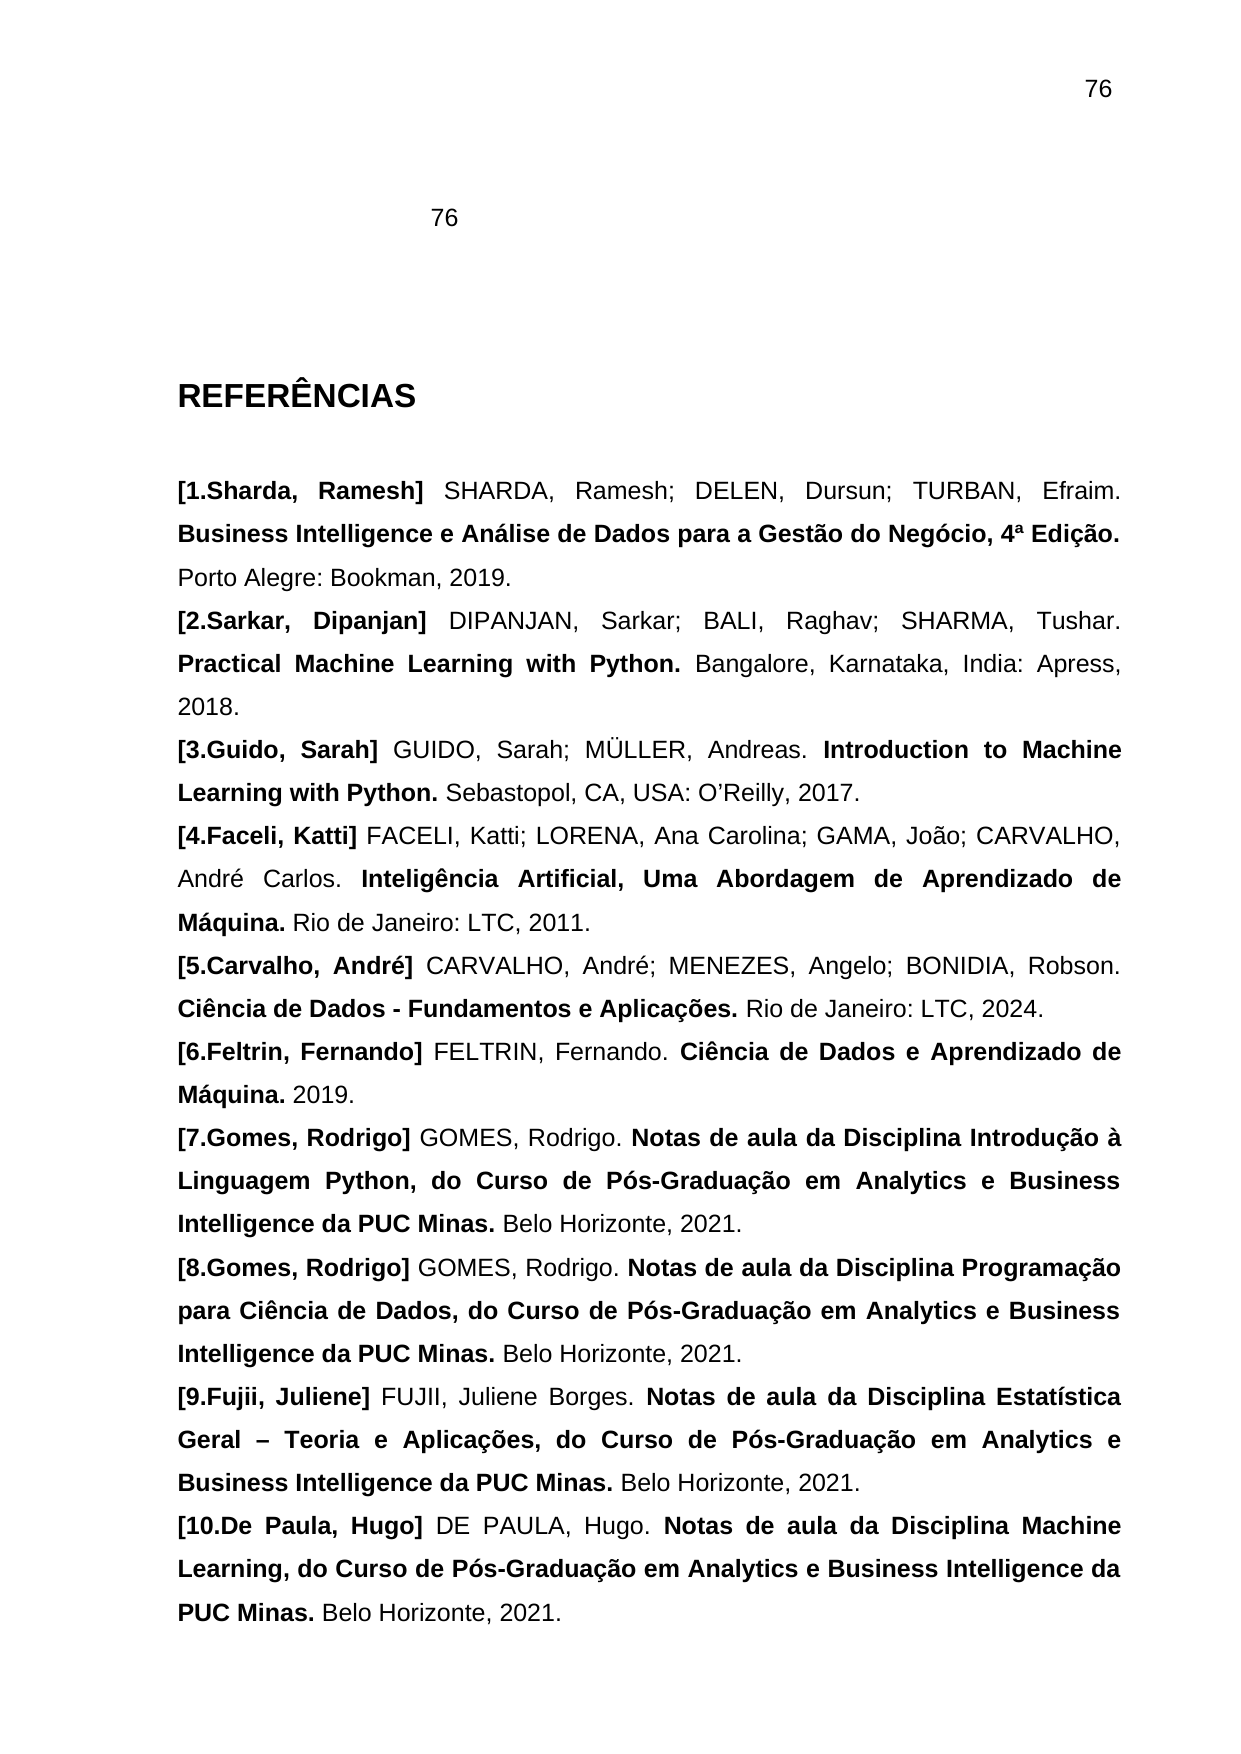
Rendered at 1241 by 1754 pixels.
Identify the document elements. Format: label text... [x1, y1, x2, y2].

text [7.Gomes, Rodrigo] GOMES, Rodrigo. Notas de aula da Disciplina Introdução à Linguagem Python, do Curso de Pós-Graduação em Analytics e Business Intelligence da PUC Minas. Belo Horizonte, 2021. [177, 1123, 1122, 1238]
text [4.Faceli, Katti] FACELI, Katti; LORENA, Ana Carolina; GAMA, João; CARVALHO, André Carlos. Inteligência Artificial, Uma Abordagem de Aprendizado de Máquina. Rio de Janeiro: LTC, 2011. [177, 821, 1122, 936]
subtitle REFERÊNCIAS [177, 376, 1122, 414]
text [3.Guido, Sarah] GUIDO, Sarah; MÜLLER, Andreas. Introduction to Machine Learning with Python. Sebastopol, CA, USA: O’Reilly, 2017. [177, 735, 1122, 807]
text [8.Gomes, Rodrigo] GOMES, Rodrigo. Notas de aula da Disciplina Programação para Ciência de Dados, do Curso de Pós-Graduação em Analytics e Business Intelligence da PUC Minas. Belo Horizonte, 2021. [177, 1253, 1122, 1368]
text [2.Sarkar, Dipanjan] DIPANJAN, Sarkar; BALI, Raghav; SHARMA, Tushar. Practical Machine Learning with Python. Bangalore, Karnataka, India: Apress, 2018. [177, 606, 1122, 721]
text [6.Feltrin, Fernando] FELTRIN, Fernando. Ciência de Dados e Aprendizado de Máquina. 2019. [177, 1037, 1122, 1109]
text [1.Sharda, Ramesh] SHARDA, Ramesh; DELEN, Dursun; TURBAN, Efraim. Business Intelligence e Análise de Dados para a Gestão do Negócio, 4ª Edição. Porto Alegre: Bookman, 2019. [177, 476, 1122, 591]
text [5.Carvalho, André] CARVALHO, André; MENEZES, Angelo; BONIDIA, Robson. Ciência de Dados - Fundamentos e Aplicações. Rio de Janeiro: LTC, 2024. [177, 951, 1122, 1023]
text [9.Fujii, Juliene] FUJII, Juliene Borges. Notas de aula da Disciplina Estatística Geral – Teoria e Aplicações, do Curso de Pós-Graduação em Analytics e Business Intelligence da PUC Minas. Belo Horizonte, 2021. [177, 1382, 1122, 1497]
text [10.De Paula, Hugo] DE PAULA, Hugo. Notas de aula da Disciplina Machine Learning, do Curso de Pós-Graduação em Analytics e Business Intelligence da PUC Minas. Belo Horizonte, 2021. [177, 1511, 1122, 1626]
